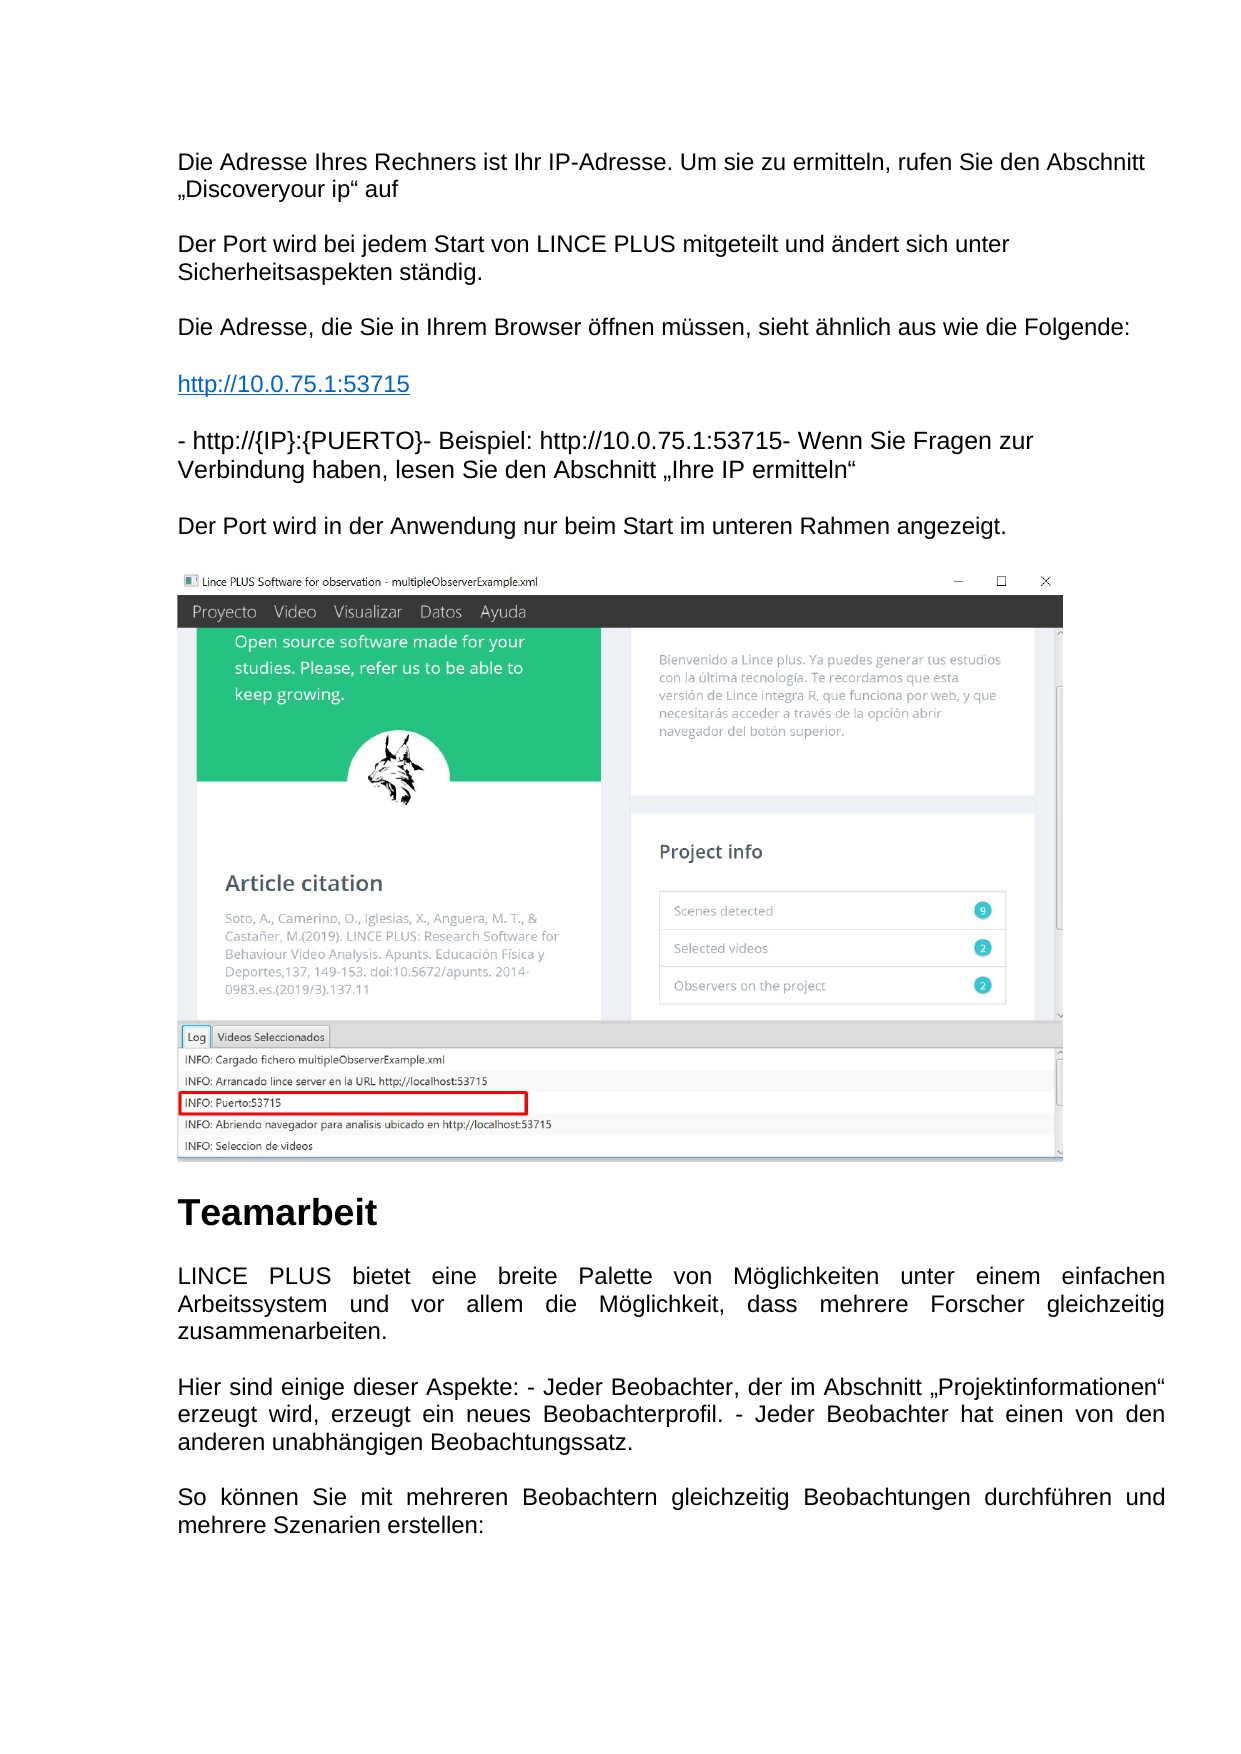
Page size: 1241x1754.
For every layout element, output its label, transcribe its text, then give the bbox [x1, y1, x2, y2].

text Die Adresse Ihres Rechners ist Ihr IP-Adresse. Um sie zu ermitteln, rufen Sie den Abschnitt „Discoveryour ip“ auf [177, 148, 1167, 203]
text Hier sind einige dieser Aspekte: - Jeder Beobachter, der im Abschnitt „Projektinformationen“ erzeugt wird, erzeugt ein neues Beobachterprofil. - Jeder Beobachter hat einen von den anderen unabhängigen Beobachtungssatz. [177, 1372, 1167, 1455]
text Der Port wird bei jedem Start von LINCE PLUS mitgeteilt und ändert sich unter Sicherheitsaspekten ständig. [177, 230, 1167, 286]
text Der Port wird in der Anwendung nur beim Start im unteren Rahmen angezeigt. [177, 512, 1167, 540]
text So können Sie mit mehreren Beobachtern gleichzeitig Beobachtungen durchführen und mehrere Szenarien erstellen: [177, 1483, 1167, 1538]
text Die Adresse, die Sie in Ihrem Browser öffnen müssen, sieht ähnlich aus wie die Folgende: [177, 313, 1167, 341]
text Teamarbeit [177, 1190, 1167, 1233]
text LINCE PLUS bietet eine breite Palette von Möglichkeiten unter einem einfachen Arbeitssystem und vor allem die Möglichkeit, dass mehrere Forscher gleichzeitig zusammenarbeiten. [177, 1262, 1167, 1345]
text http://10.0.75.1:53715 [177, 369, 1167, 397]
text - http://{IP}:{PUERTO}- Beispiel: http://10.0.75.1:53715- Wenn Sie Fragen zur Verbindung haben, lesen Sie den Abschnitt „Ihre IP ermitteln“ [177, 426, 1167, 483]
